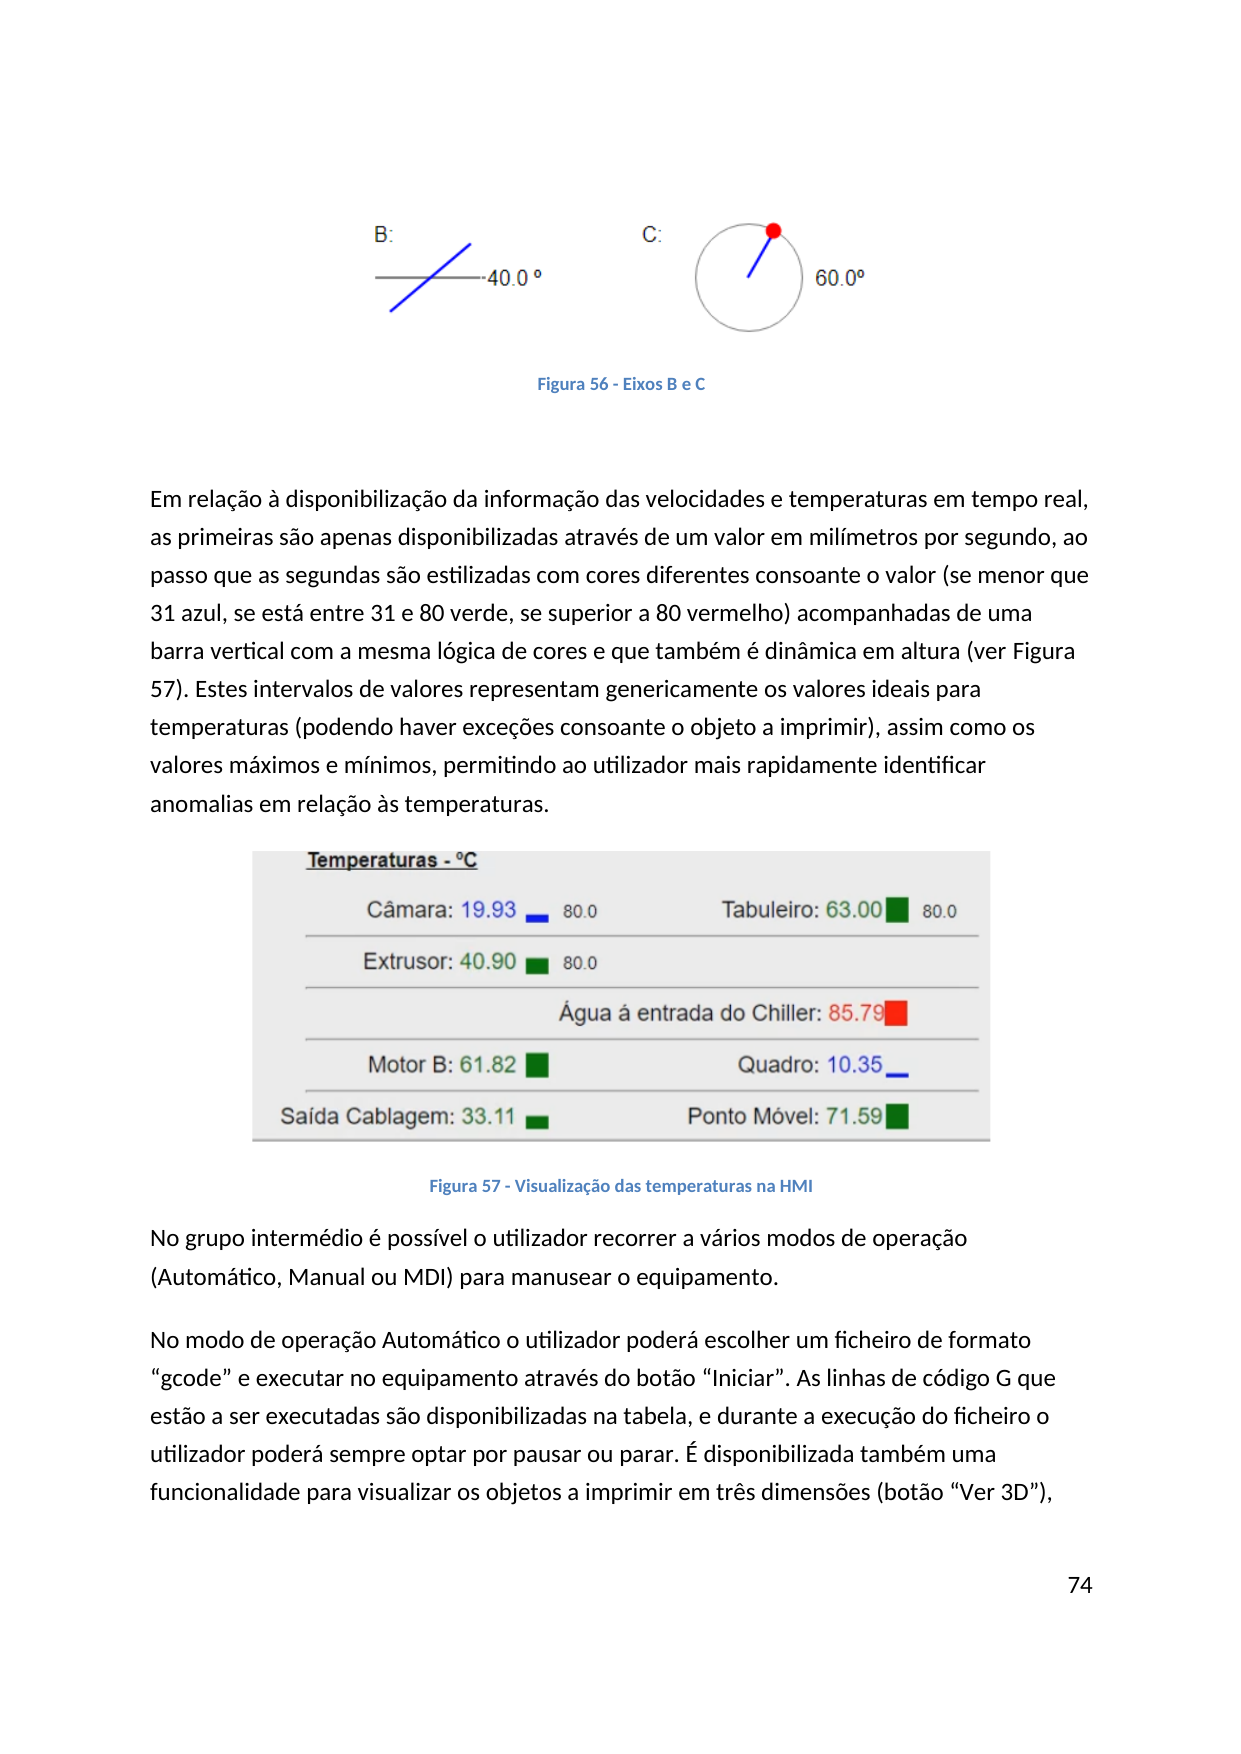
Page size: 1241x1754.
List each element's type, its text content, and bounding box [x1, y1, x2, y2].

picture [374, 213, 869, 340]
text No grupo intermédio é possível o utilizador recorrer a vários modos de operação (Automático, Manual ou MDI) para manusear o equipamento. [150, 1223, 1092, 1291]
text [150, 1324, 1092, 1507]
text Em relação à disponibilização da informação das velocidades e temperaturas em tempo real, as primeiras são apenas disponibilizadas através de um valor em milímetros por segundo, ao passo que as segundas são estilizadas com cores diferentes consoante o valor (se menor que 31 azul, se está entre 31 e 80 verde, se superior a 80 vermelho) acompanhadas de uma barra vertical com a mesma lógica de cores e que também é dinâmica em altura (ver Figura 57). Estes intervalos de valores representam genericamente os valores ideais para temperaturas (podendo haver exceções consoante o objeto a imprimir), assim como os valores máximos e mínimos, permitindo ao utilizador mais rapidamente identificar anomalias em relação às temperaturas. [150, 483, 1092, 818]
picture [252, 851, 991, 1142]
